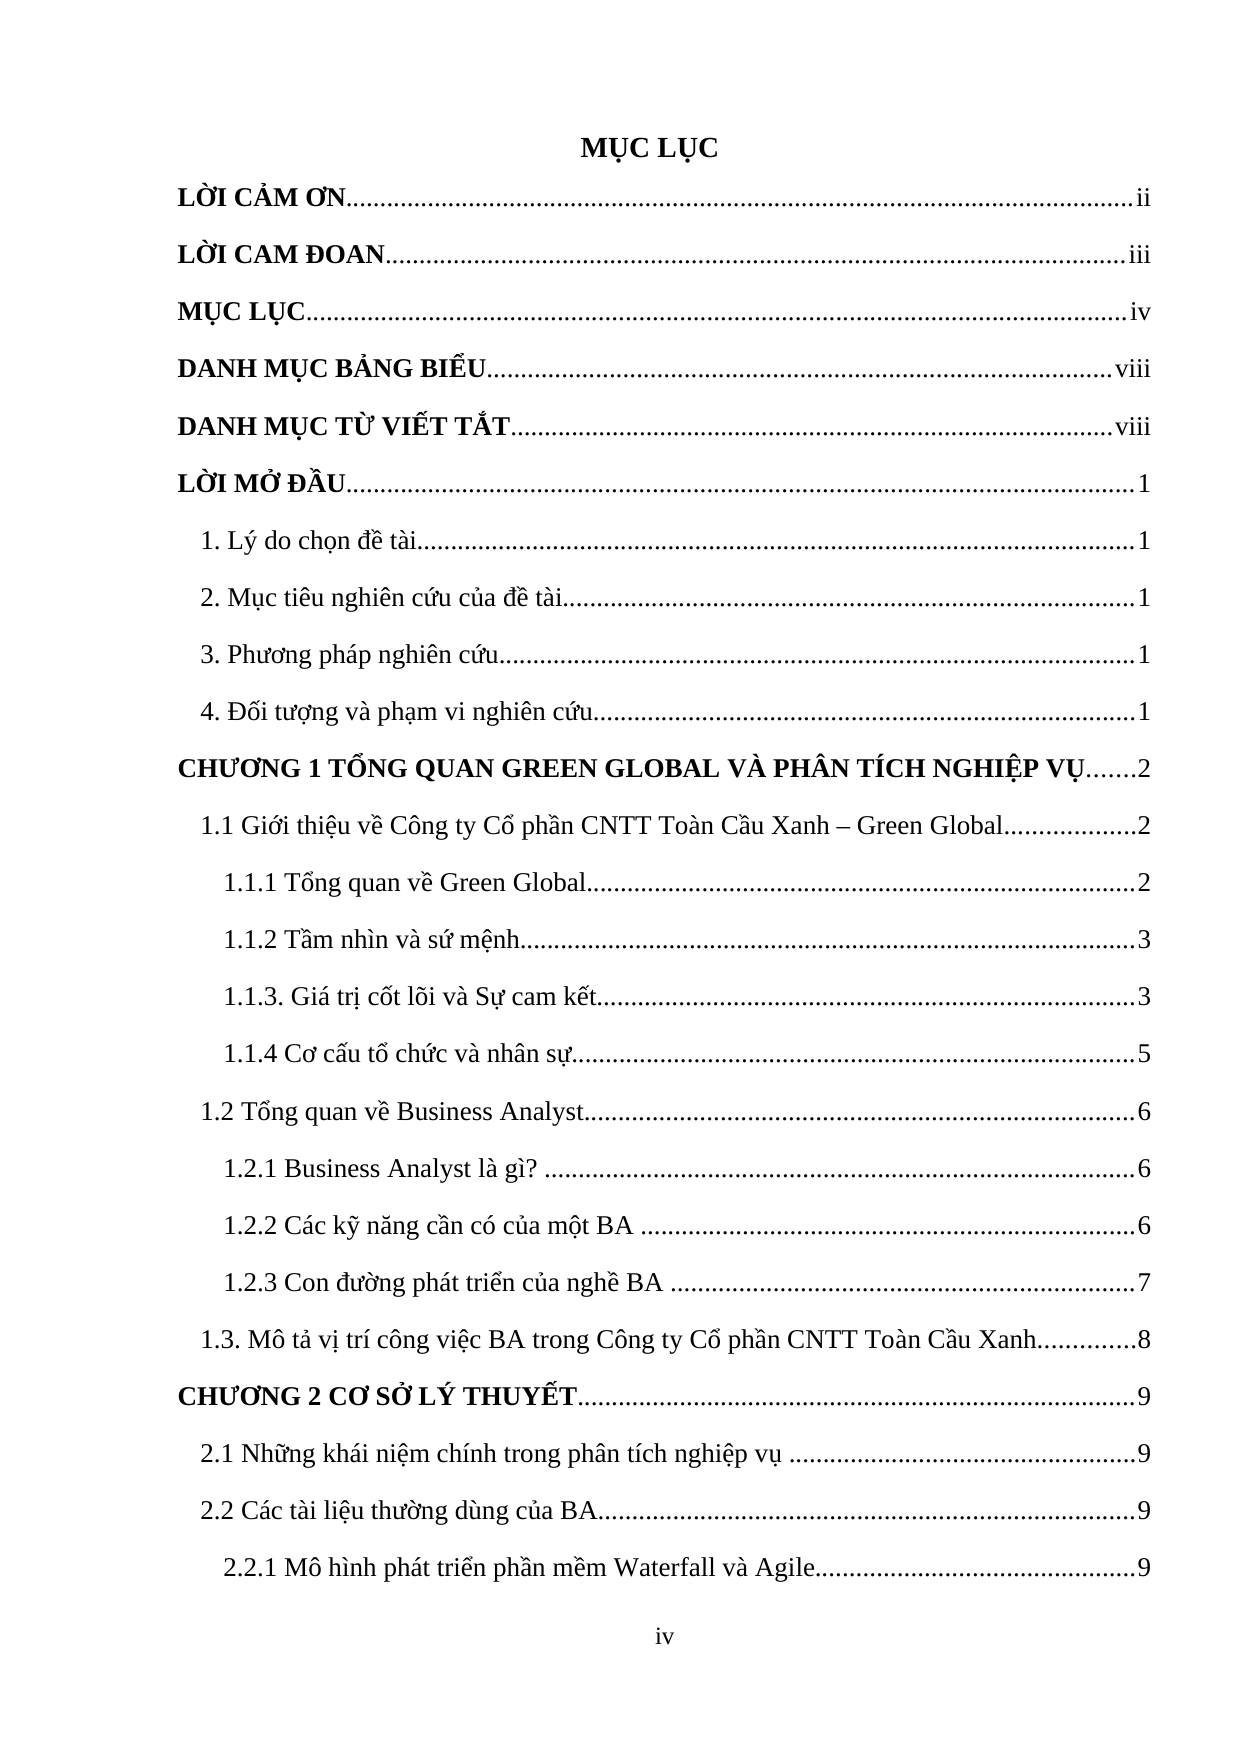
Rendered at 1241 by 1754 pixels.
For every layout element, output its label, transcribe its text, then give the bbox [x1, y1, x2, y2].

text 4. Đối tượng và phạm vi nghiên cứu 1 [200, 695, 1152, 726]
text 2.2.1 Mô hình phát triển phần mềm Waterfall và Agile 9 [223, 1551, 1152, 1582]
text 1.1.1 Tổng quan về Green Global 2 [223, 866, 1152, 897]
text CHƯƠNG 1 TỔNG QUAN GREEN GLOBAL VÀ PHÂN TÍCH NGHIỆP VỤ 2 [177, 752, 1152, 783]
text DANH MỤC BẢNG BIỂU viii [177, 353, 1152, 384]
text DANH MỤC TỪ VIẾT TẮT viii [177, 410, 1152, 441]
subtitle MỤC LỤC [177, 130, 1152, 164]
text 1.1 Giới thiệu về Công ty Cổ phần CNTT Toàn Cầu Xanh – Green Global 2 [200, 809, 1152, 840]
text 1.3. Mô tả vị trí công việc BA trong Công ty Cổ phần CNTT Toàn Cầu Xanh 8 [200, 1323, 1152, 1354]
text 2. Mục tiêu nghiên cứu của đề tài 1 [200, 581, 1152, 612]
text 1.1.3. Giá trị cốt lõi và Sự cam kết 3 [223, 981, 1152, 1012]
text 1.2.1 Business Analyst là gì? 6 [223, 1152, 1152, 1183]
text 2.1 Những khái niệm chính trong phân tích nghiệp vụ 9 [200, 1437, 1152, 1468]
text 1.1.4 Cơ cấu tổ chức và nhân sự 5 [223, 1038, 1152, 1069]
text 1. Lý do chọn đề tài 1 [200, 524, 1152, 555]
text 2.2 Các tài liệu thường dùng của BA 9 [200, 1494, 1152, 1525]
text 1.2.3 Con đường phát triển của nghề BA 7 [223, 1266, 1152, 1297]
text LỜI CẢM ƠN ii [177, 181, 1152, 212]
text 1.2.2 Các kỹ năng cần có của một BA 6 [223, 1209, 1152, 1240]
text 3. Phương pháp nghiên cứu 1 [200, 638, 1152, 669]
text MỤC LỤC iv [177, 296, 1152, 327]
text 1.1.2 Tầm nhìn và sứ mệnh 3 [223, 923, 1152, 954]
text 1.2 Tổng quan về Business Analyst 6 [200, 1095, 1152, 1126]
text LỜI MỞ ĐẦU 1 [177, 467, 1152, 498]
text CHƯƠNG 2 CƠ SỞ LÝ THUYẾT 9 [177, 1380, 1152, 1411]
text LỜI CAM ĐOAN iii [177, 238, 1152, 269]
